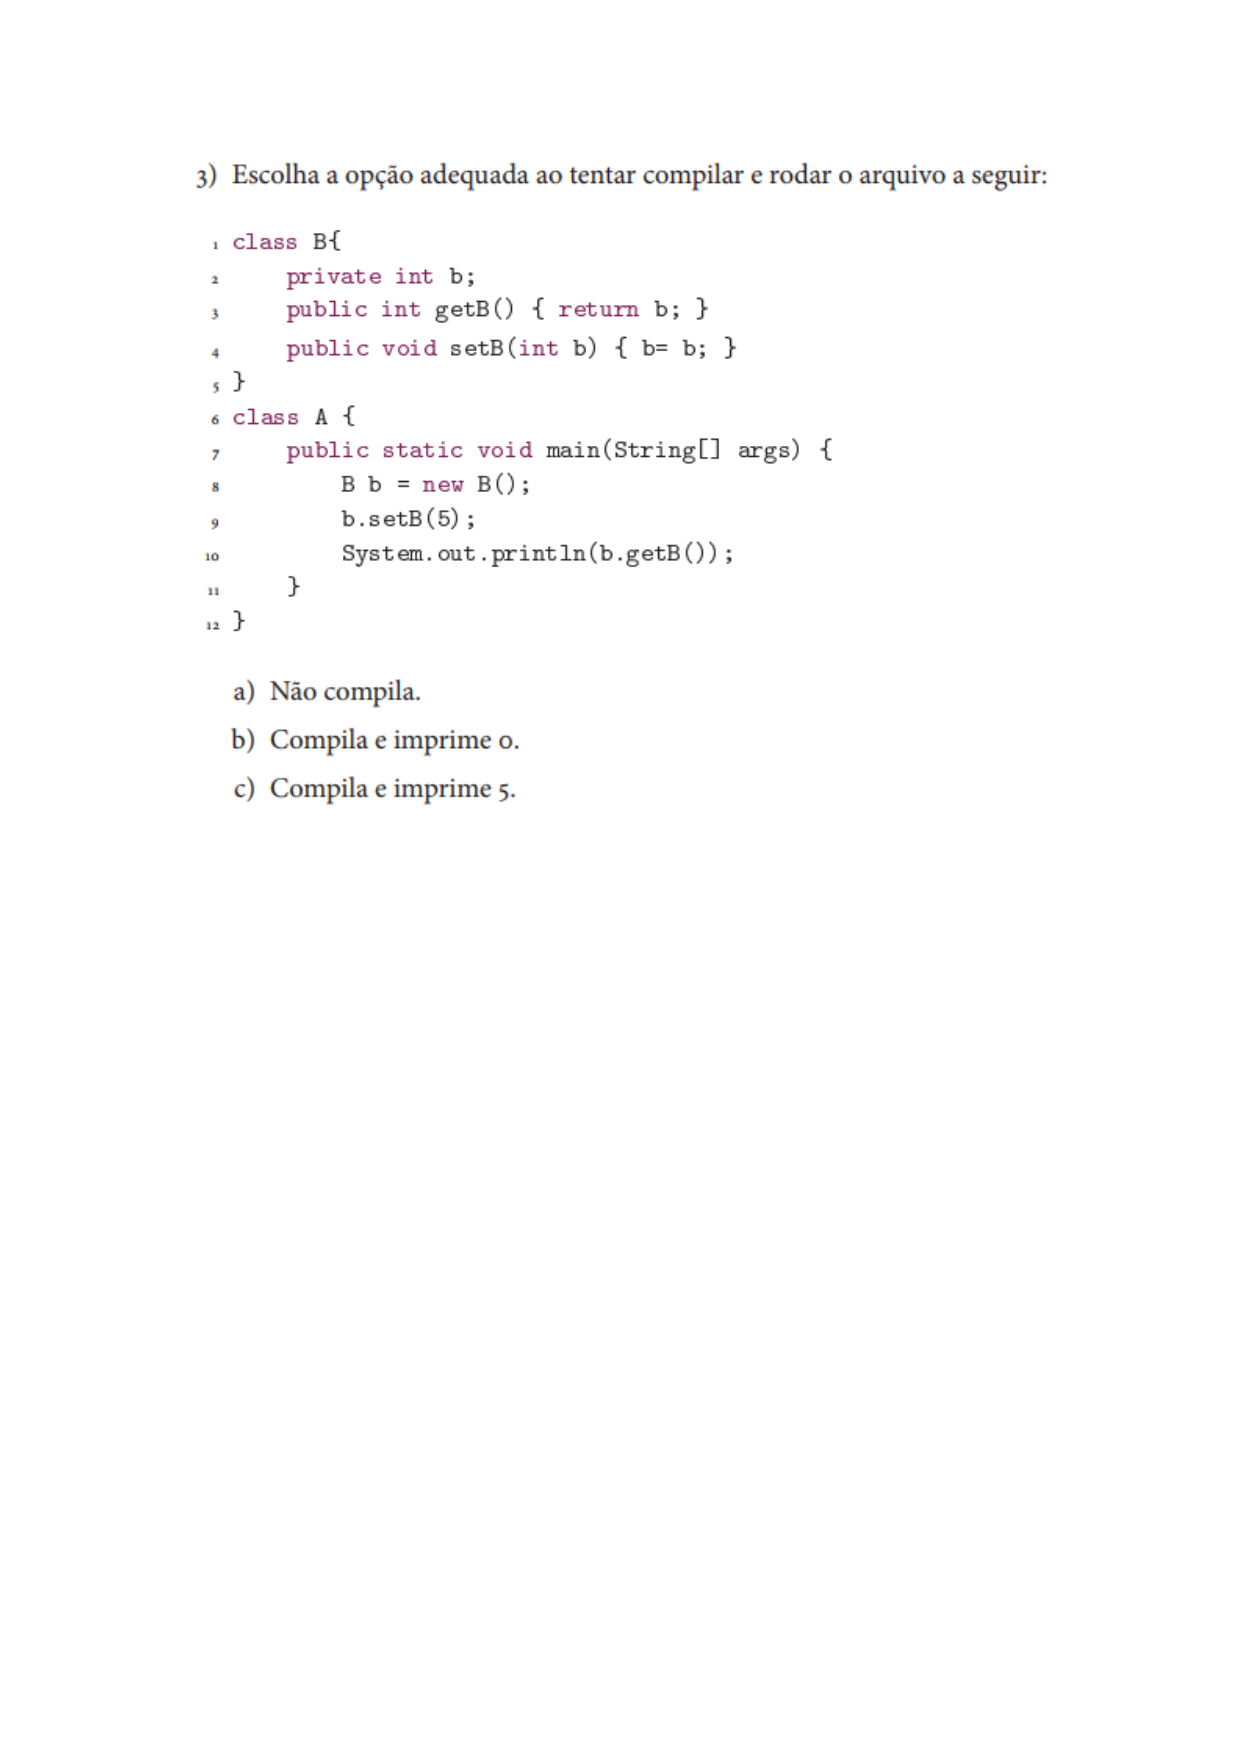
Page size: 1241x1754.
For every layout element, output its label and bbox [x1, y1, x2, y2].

picture [184, 146, 1057, 816]
